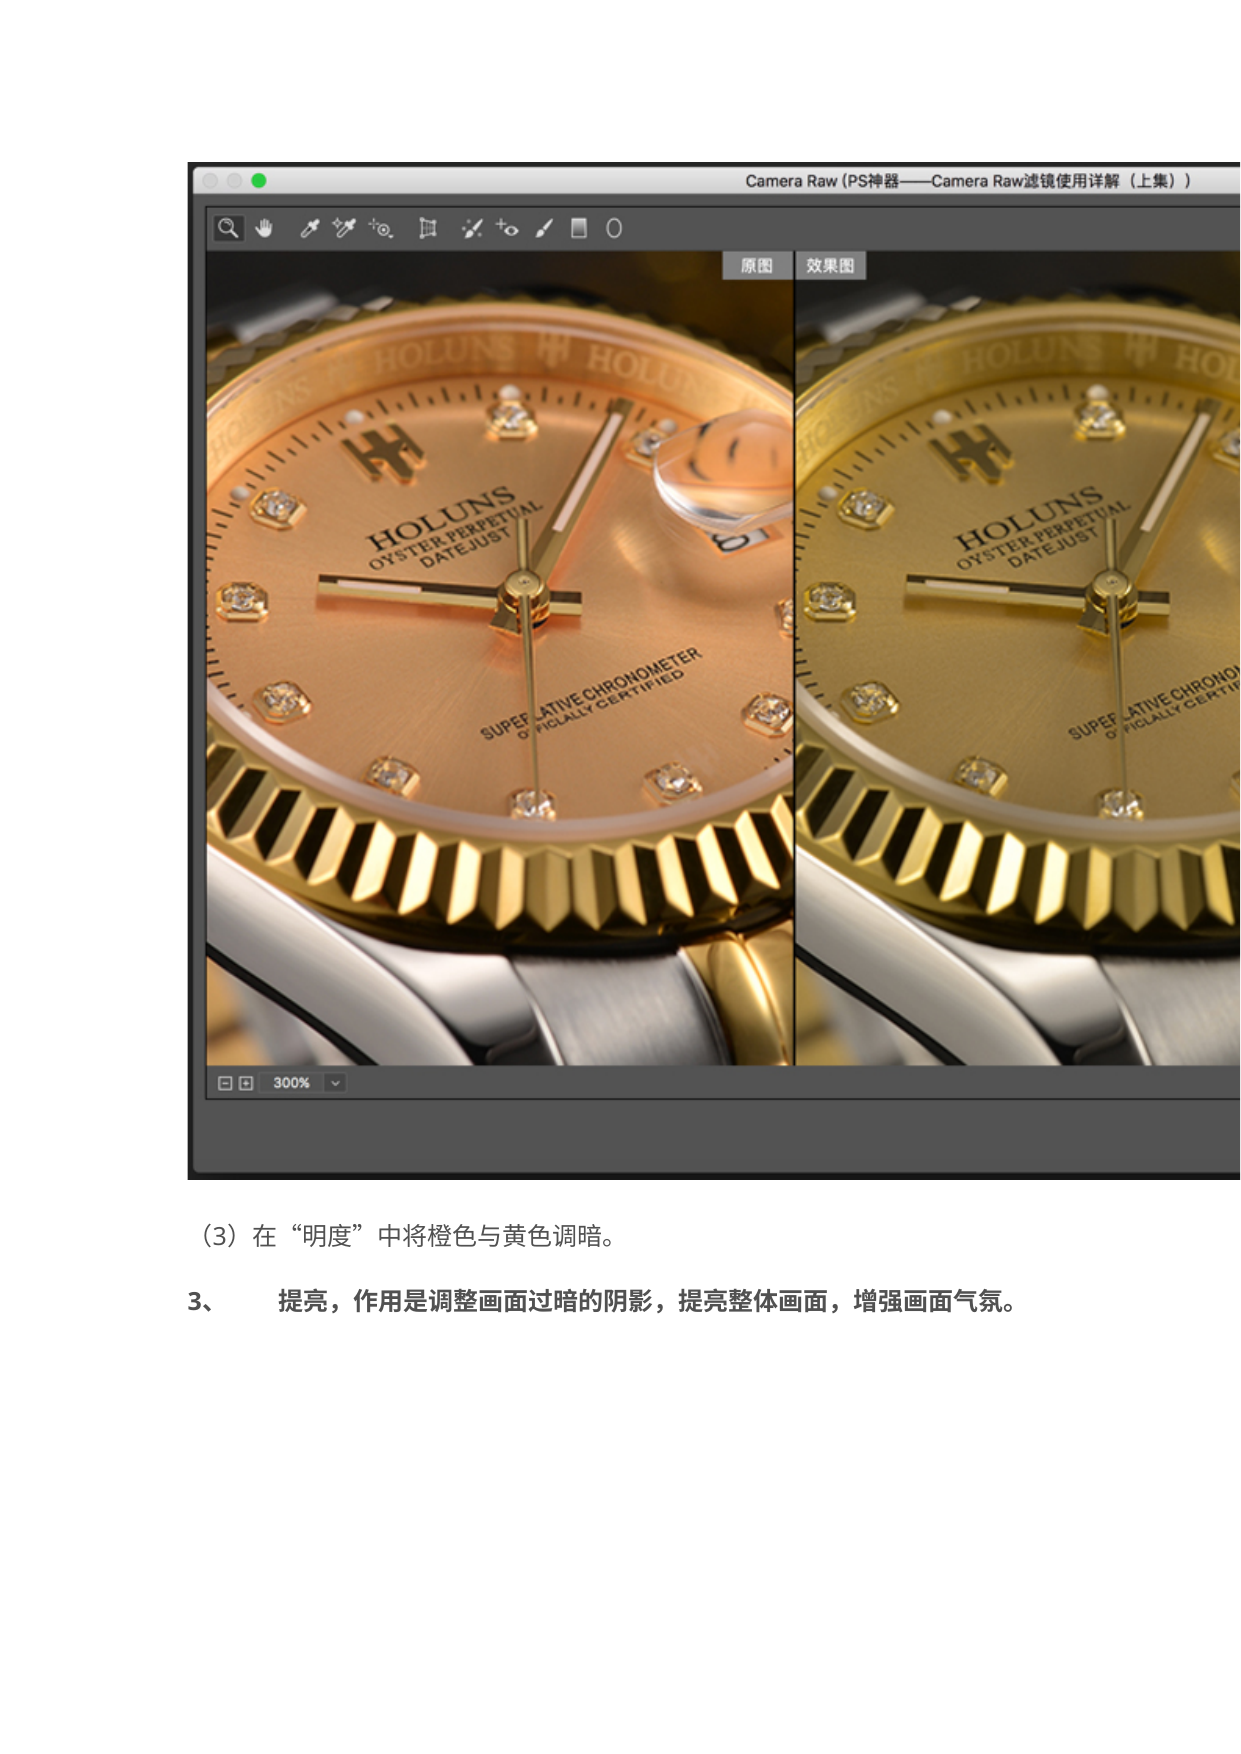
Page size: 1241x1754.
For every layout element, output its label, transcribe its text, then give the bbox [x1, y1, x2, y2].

picture [187, 162, 1241, 1180]
text 3、 提亮，作用是调整画面过暗的阴影，提亮整体画面，增强画面气氛。 [187, 1267, 1053, 1332]
text （3）在“明度”中将橙色与黄色调暗。 [187, 1202, 1053, 1267]
